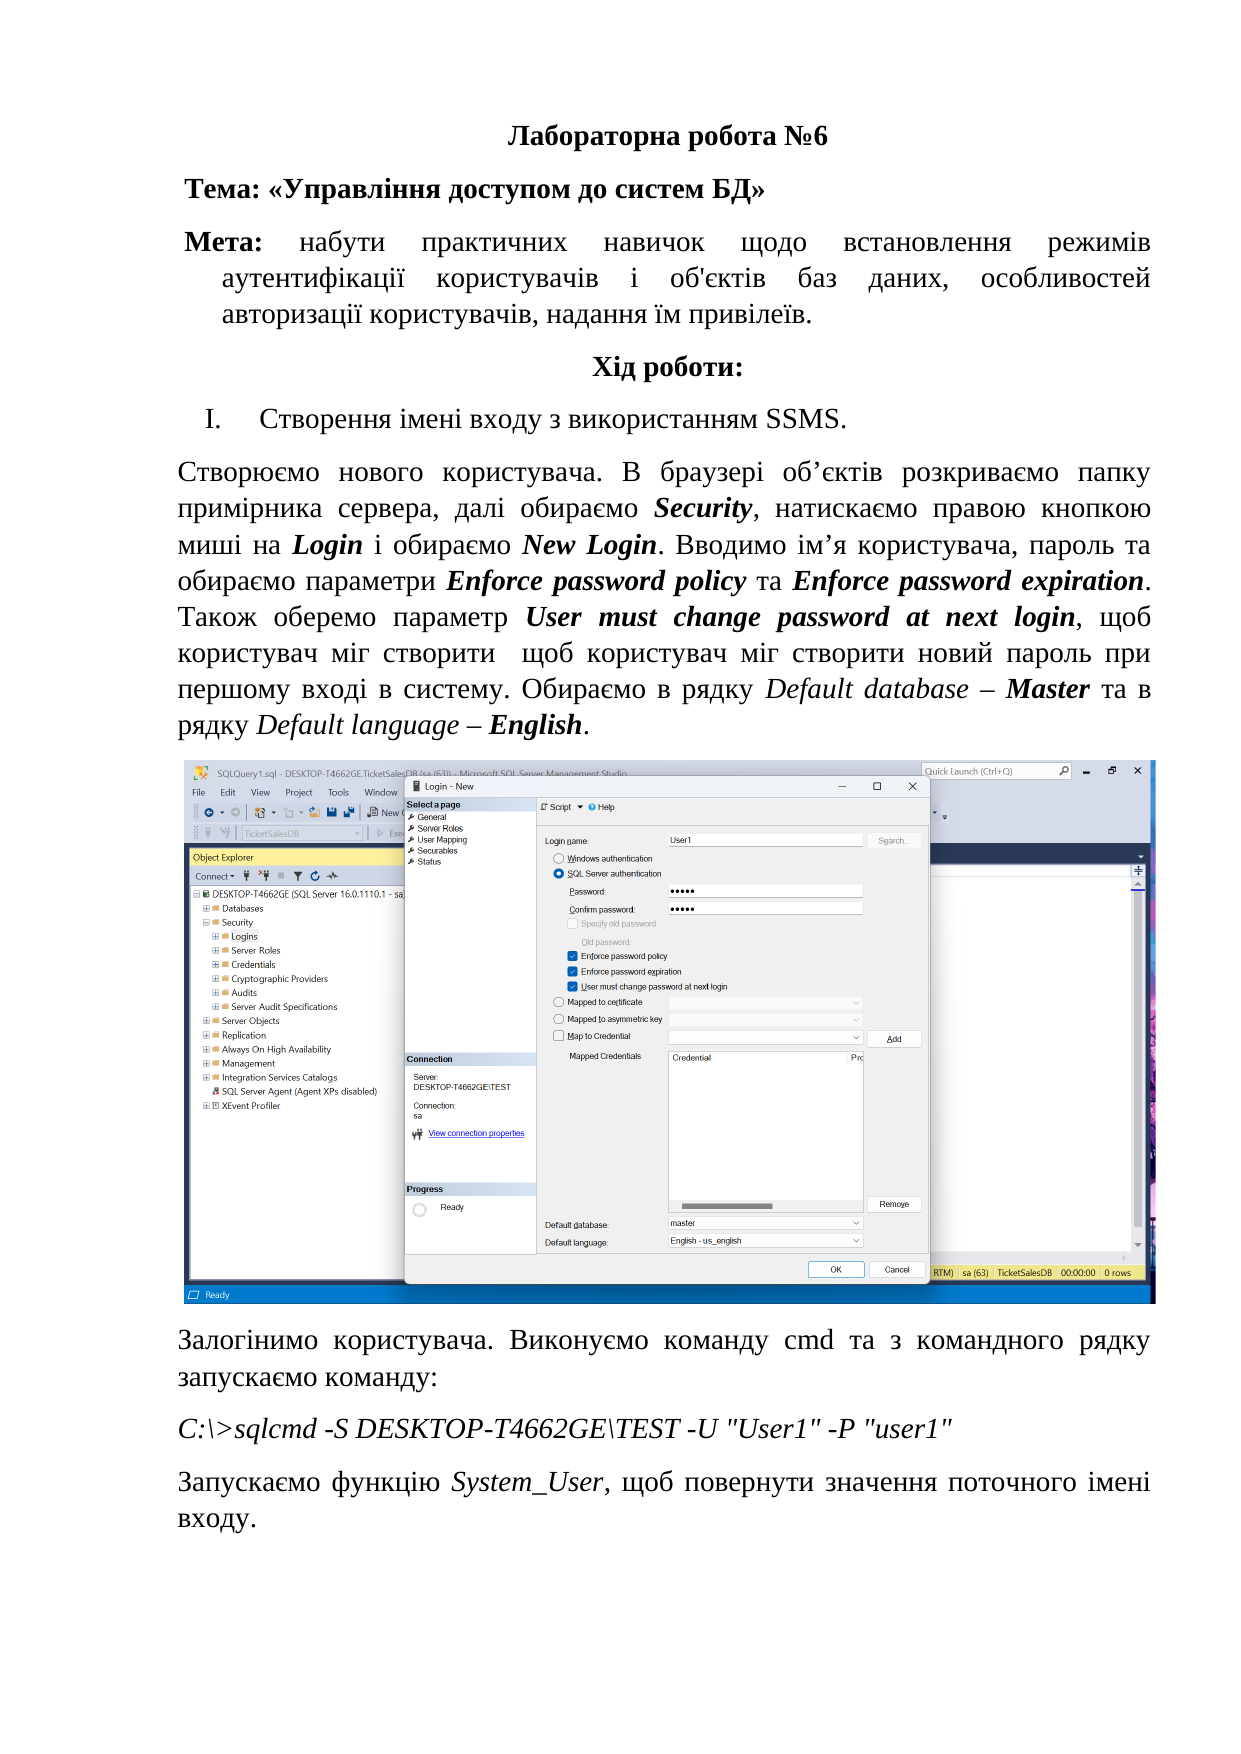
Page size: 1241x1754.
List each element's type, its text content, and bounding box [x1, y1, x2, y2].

text Лабораторна робота №6 [184, 118, 1152, 152]
list Створення імені входу з використанням SSMS. [222, 402, 1152, 435]
text Хід роботи: [184, 349, 1152, 382]
text Мета: набути практичних навичок щодо встановлення режимів аутентифікації користувачів і об'єктів баз даних, особливостей авторизації користувачів, надання їм привілеїв. [184, 224, 1152, 329]
text Створюємо нового користувача. В браузері об’єктів розкриваємо папку примірника сервера, далі обираємо Security, натискаємо правою кнопкою миші на Login і обираємо New Login. Вводимо ім’я користувача, пароль та обираємо параметри Enforce password policy та Enforce password expiration. Також оберемо параметр User must change password at next login, щоб користувач міг створити щоб користувач міг створити новий пароль при першому вході в систему. Обираємо в рядку Default database – Master та в рядку Default language – English. [177, 454, 1152, 741]
text Залогінимо користувача. Виконуємо команду cmd та з командного рядку запускаємо команду: [177, 1322, 1152, 1392]
text C:\>sqlcmd -S DESKTOP-T4662GE\TEST -U "User1" -P "user1" [177, 1411, 1152, 1445]
text Тема: «Управління доступом до систем БД» [184, 171, 1152, 204]
text Запускаємо функцію System_User, щоб повернути значення поточного імені входу. [177, 1464, 1152, 1534]
picture [184, 760, 1156, 1304]
